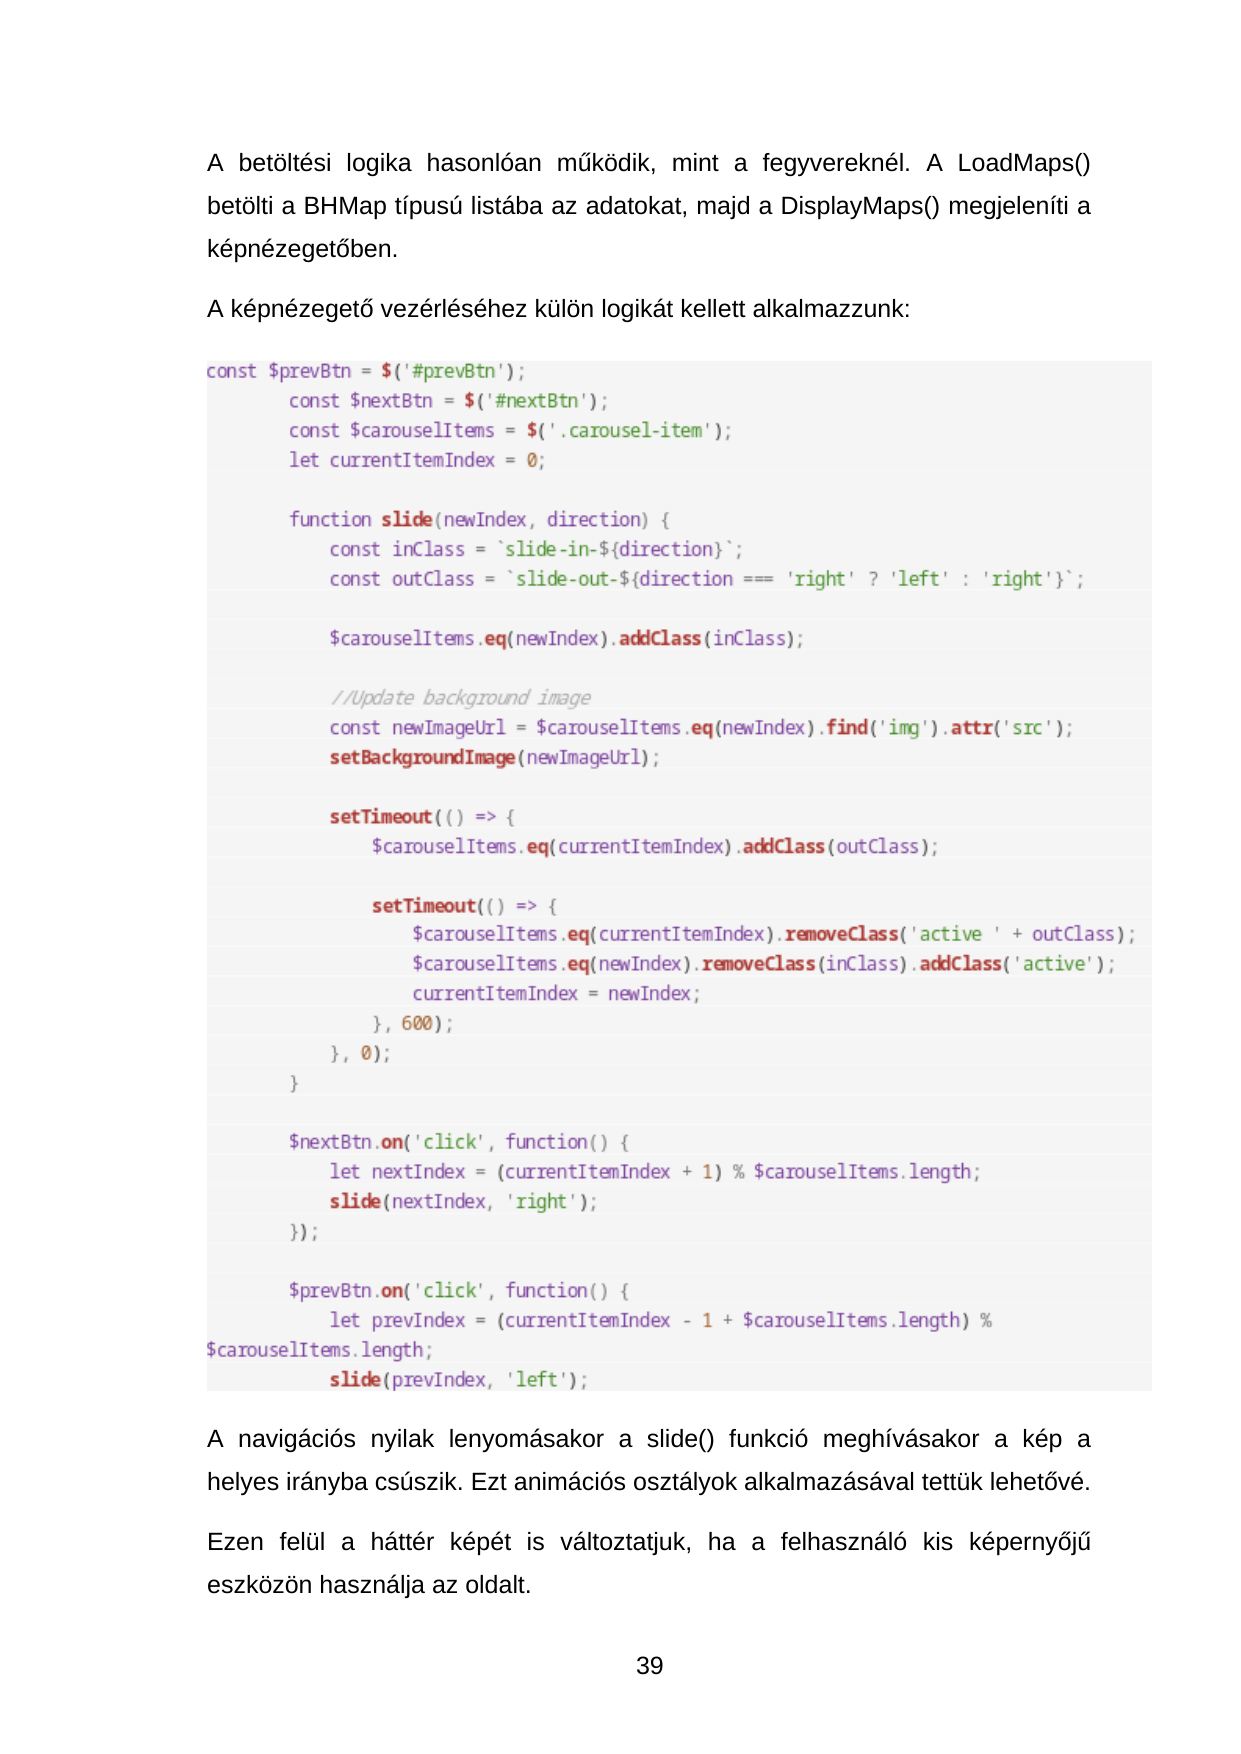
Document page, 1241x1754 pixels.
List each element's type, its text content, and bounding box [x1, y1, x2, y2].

text A navigációs nyilak lenyomásakor a slide() funkció meghívásakor a kép a helyes irányba csúszik. Ezt animációs osztályok alkalmazásával tettük lehetővé. [207, 1424, 1092, 1496]
text Ezen felül a háttér képét is változtatjuk, ha a felhasználó kis képernyőjű eszközön használja az oldalt. [207, 1527, 1092, 1598]
text A képnézegető vezérléséhez külön logikát kellett alkalmazzunk: [207, 294, 1092, 322]
text A betöltési logika hasonlóan működik, mint a fegyvereknél. A LoadMaps() betölti a BHMap típusú listába az adatokat, majd a DisplayMaps() megjeleníti a képnézegetőben. [207, 148, 1092, 263]
